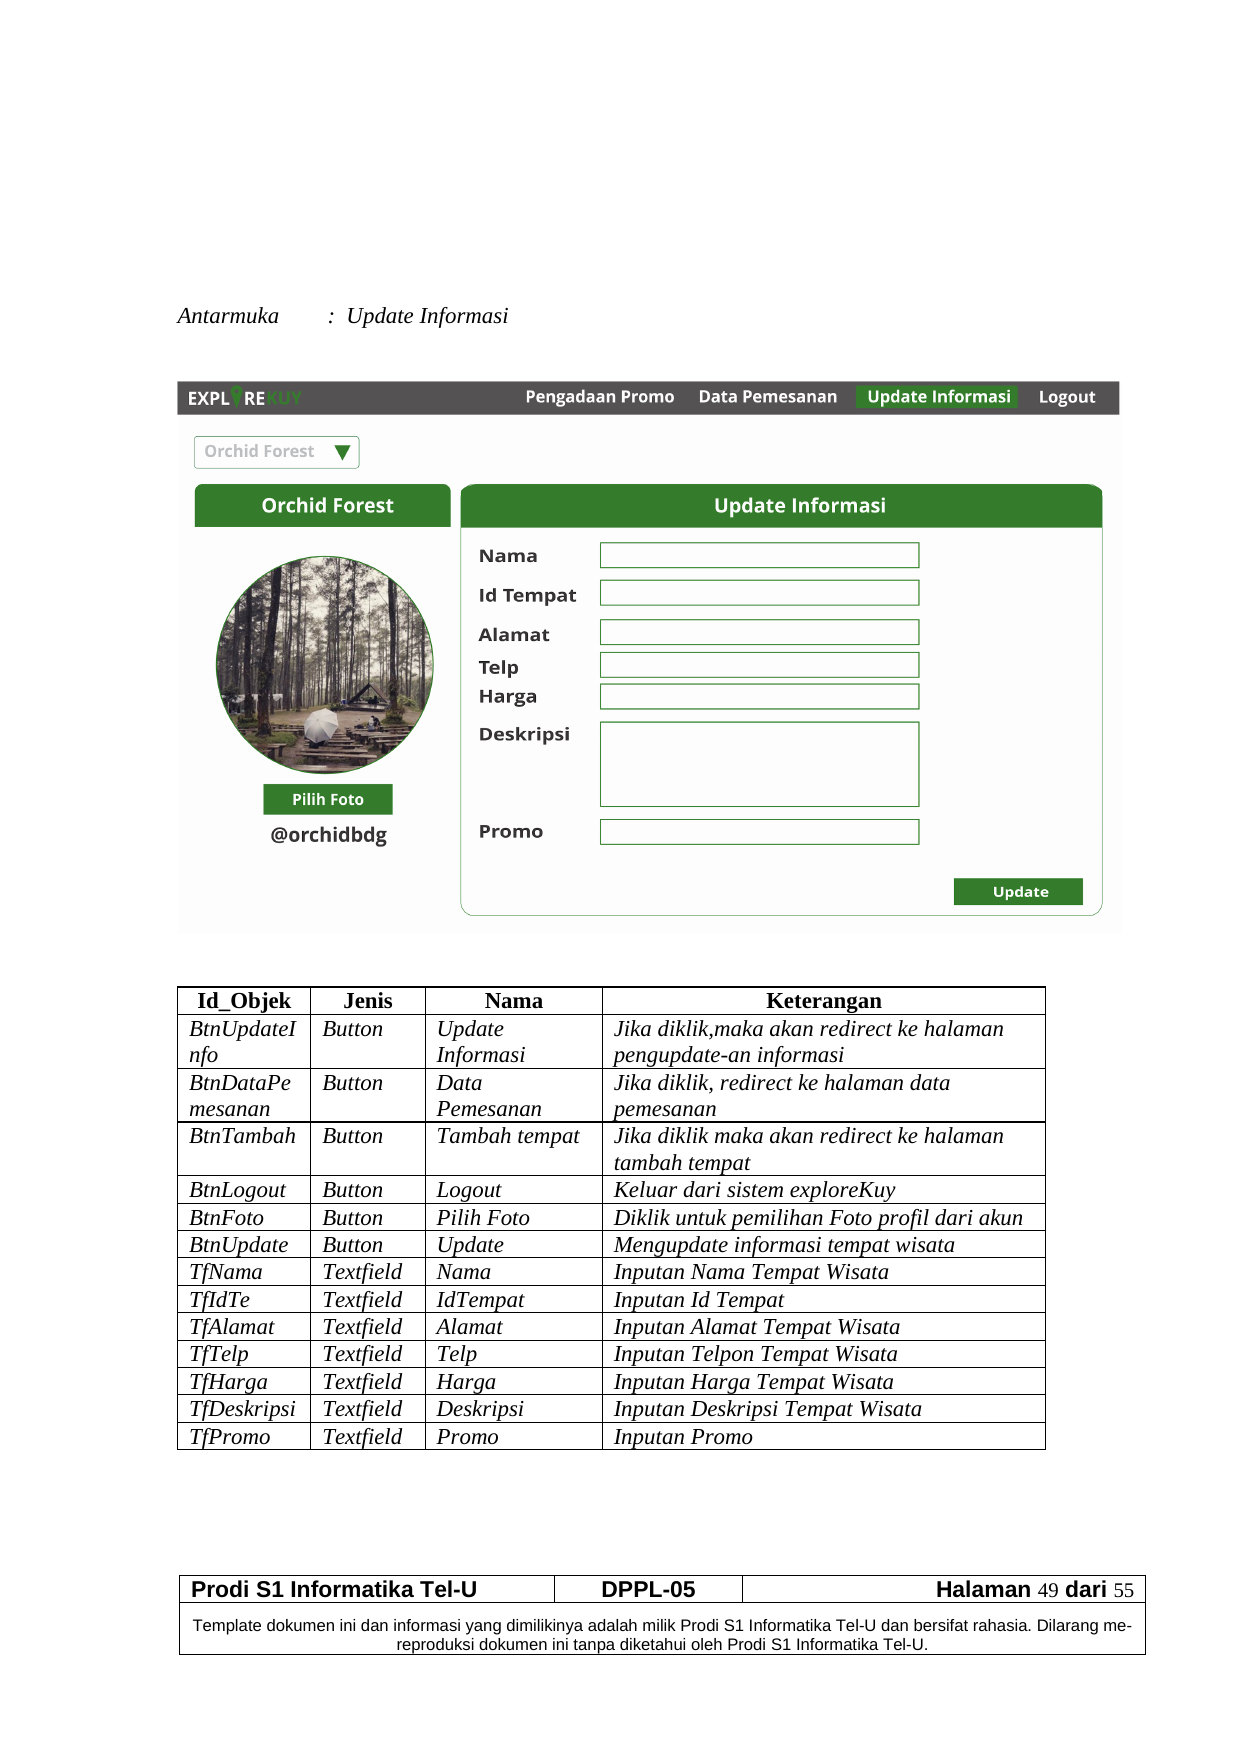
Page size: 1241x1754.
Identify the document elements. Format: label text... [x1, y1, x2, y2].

table_cell Keluar dari sistem exploreKuy [603, 1176, 1045, 1202]
picture [177, 381, 1123, 934]
table_cell Jika diklik maka akan redirect ke halaman tambah tempat [603, 1123, 1045, 1175]
table_cell Inputan Harga Tempat Wisata [603, 1368, 1045, 1394]
table_cell Mengupdate informasi tempat wisata [603, 1231, 1045, 1257]
table_cell Logout [426, 1176, 602, 1202]
table_cell Nama [426, 1258, 602, 1285]
table_cell Inputan Id Tempat [603, 1286, 1045, 1312]
table_cell Diklik untuk pemilihan Foto profil dari akun [603, 1204, 1045, 1230]
table_cell Inputan Deskripsi Tempat Wisata [603, 1395, 1045, 1422]
table_cell Telp [426, 1341, 602, 1367]
table_cell Harga [426, 1368, 602, 1394]
table_cell Inputan Telpon Tempat Wisata [603, 1341, 1045, 1367]
table_cell Inputan Promo [603, 1423, 1045, 1449]
table_cell Promo [426, 1423, 602, 1449]
table_cell Button [311, 1176, 425, 1202]
table_cell Jika diklik, redirect ke halaman data pemesanan [603, 1069, 1045, 1121]
table_cell Pilih Foto [426, 1204, 602, 1230]
table_cell Update Informasi [426, 1015, 602, 1068]
table_cell BtnUpdateInfo [178, 1015, 310, 1068]
table_cell BtnFoto [178, 1204, 310, 1230]
table_cell Button [311, 1015, 425, 1068]
table_cell Tambah tempat [426, 1123, 602, 1175]
table_cell TfIdTe [178, 1286, 310, 1312]
table_cell BtnDataPemesanan [178, 1069, 310, 1121]
text Antarmuka : Update Informasi [177, 303, 1122, 329]
table_cell Update [426, 1231, 602, 1257]
table_cell Button [311, 1069, 425, 1121]
table_cell Jika diklik,maka akan redirect ke halaman pengupdate-an informasi [603, 1015, 1045, 1068]
table_cell Textfield [311, 1395, 425, 1422]
table_cell Button [311, 1231, 425, 1257]
table_cell Button [311, 1123, 425, 1175]
table_cell Textfield [311, 1368, 425, 1394]
table_header Keterangan [603, 988, 1045, 1014]
table_header Jenis [311, 988, 425, 1014]
table_cell Textfield [311, 1286, 425, 1312]
table_cell TfAlamat [178, 1313, 310, 1339]
table_cell TfTelp [178, 1341, 310, 1367]
table_cell Textfield [311, 1341, 425, 1367]
table_cell BtnUpdate [178, 1231, 310, 1257]
table_cell BtnLogout [178, 1176, 310, 1202]
table_cell Textfield [311, 1313, 425, 1339]
table_cell Inputan Alamat Tempat Wisata [603, 1313, 1045, 1339]
table_cell TfDeskripsi [178, 1395, 310, 1422]
table_cell Alamat [426, 1313, 602, 1339]
table_cell TfHarga [178, 1368, 310, 1394]
table_cell IdTempat [426, 1286, 602, 1312]
table_cell TfPromo [178, 1423, 310, 1449]
table_cell Textfield [311, 1423, 425, 1449]
table_header Id_Objek [178, 988, 310, 1014]
table_cell Button [311, 1204, 425, 1230]
table_cell Data Pemesanan [426, 1069, 602, 1121]
table_cell Inputan Nama Tempat Wisata [603, 1258, 1045, 1285]
table_cell Textfield [311, 1258, 425, 1285]
table_cell TfNama [178, 1258, 310, 1285]
table_cell Deskripsi [426, 1395, 602, 1422]
table_header Nama [426, 988, 602, 1014]
table_cell BtnTambah [178, 1123, 310, 1175]
